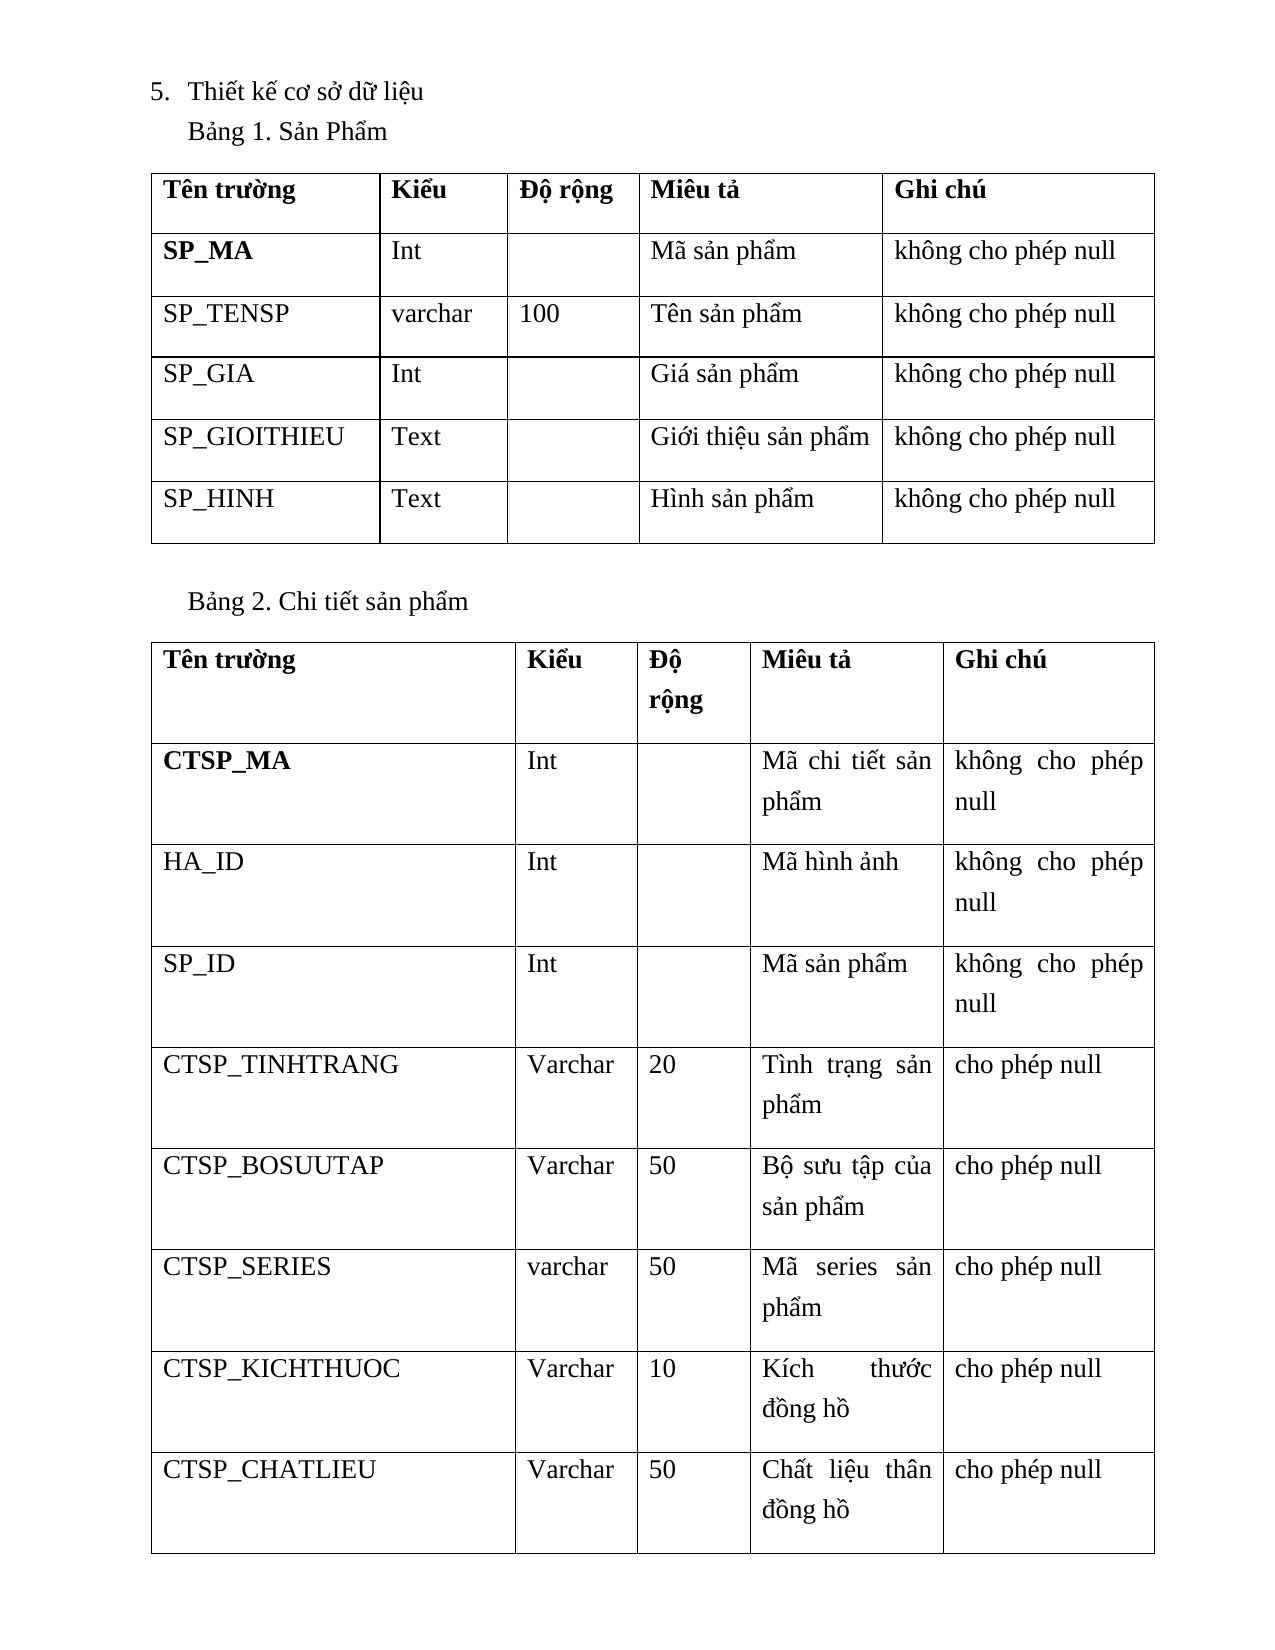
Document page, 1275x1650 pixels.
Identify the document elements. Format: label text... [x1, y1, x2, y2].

table_cell [508, 234, 639, 296]
table_cell HA_ID [152, 845, 515, 946]
table_cell Mã series sản phẩm [751, 1250, 943, 1351]
table_cell không cho phép null [883, 234, 1154, 296]
table_cell [638, 947, 750, 1047]
table_header Độ rộng [508, 174, 639, 233]
table_cell không cho phép null [944, 744, 1154, 844]
table_cell SP_MA [152, 234, 379, 296]
table_cell SP_GIA [152, 358, 379, 419]
table_cell Varchar [516, 1149, 637, 1249]
table_cell SP_TENSP [152, 297, 379, 356]
table_cell SP_ID [152, 947, 515, 1047]
table_cell SP_GIOITHIEU [152, 420, 379, 481]
table_header Tên trường [152, 643, 515, 743]
table_cell Int [516, 744, 637, 844]
table_cell cho phép null [944, 1453, 1154, 1553]
table_cell Mã sản phẩm [640, 234, 882, 296]
table_cell Varchar [516, 1453, 637, 1553]
list Bảng 2. Chi tiết sản phẩm [187, 585, 1156, 616]
table_cell 20 [638, 1048, 750, 1148]
table_cell Tên sản phẩm [640, 297, 882, 356]
table_cell CTSP_KICHTHUOC [152, 1352, 515, 1452]
table_header Miêu tả [640, 174, 882, 233]
table_cell Text [381, 482, 507, 543]
table_cell [508, 482, 639, 543]
table_cell cho phép null [944, 1048, 1154, 1148]
table_cell CTSP_MA [152, 744, 515, 844]
table_cell Int [381, 234, 507, 296]
table_cell 50 [638, 1250, 750, 1351]
table_cell CTSP_SERIES [152, 1250, 515, 1351]
table_cell không cho phép null [883, 358, 1154, 419]
table_cell Kích thước đồng hồ [751, 1352, 943, 1452]
table_cell SP_HINH [152, 482, 379, 543]
table_cell [638, 845, 750, 946]
table_header Ghi chú [883, 174, 1154, 233]
table_header Kiểu [516, 643, 637, 743]
table_cell không cho phép null [883, 297, 1154, 356]
table_cell Int [381, 358, 507, 419]
list Bảng 1. Sản Phẩm [187, 115, 1156, 147]
table_header Ghi chú [944, 643, 1154, 743]
table_cell [638, 744, 750, 844]
table_cell Mã chi tiết sản phẩm [751, 744, 943, 844]
table_cell Int [516, 947, 637, 1047]
table_cell Hình sản phẩm [640, 482, 882, 543]
table_cell không cho phép null [883, 482, 1154, 543]
table_header Miêu tả [751, 643, 943, 743]
table_header Kiểu [381, 174, 507, 233]
table_cell Varchar [516, 1352, 637, 1452]
table_cell Mã sản phẩm [751, 947, 943, 1047]
table_cell Giá sản phẩm [640, 358, 882, 419]
table_cell 10 [638, 1352, 750, 1452]
table_cell Varchar [516, 1048, 637, 1148]
table_cell Giới thiệu sản phẩm [640, 420, 882, 481]
table_cell Int [516, 845, 637, 946]
table_cell cho phép null [944, 1352, 1154, 1452]
table_cell 50 [638, 1149, 750, 1249]
table_cell CTSP_BOSUUTAP [152, 1149, 515, 1249]
table_cell cho phép null [944, 1250, 1154, 1351]
table_cell cho phép null [944, 1149, 1154, 1249]
table_cell không cho phép null [883, 420, 1154, 481]
table_cell Bộ sưu tập của sản phẩm [751, 1149, 943, 1249]
table_cell không cho phép null [944, 845, 1154, 946]
table_cell Chất liệu thân đồng hồ [751, 1453, 943, 1553]
table_cell 50 [638, 1453, 750, 1553]
table_header Độ rộng [638, 643, 750, 743]
table_cell 100 [508, 297, 639, 356]
table_cell Mã hình ảnh [751, 845, 943, 946]
table_cell Tình trạng sản phẩm [751, 1048, 943, 1148]
table_cell CTSP_CHATLIEU [152, 1453, 515, 1553]
list Thiết kế cơ sở dữ liệu [150, 75, 1156, 106]
table_cell [508, 420, 639, 481]
table_cell varchar [381, 297, 507, 356]
table_cell CTSP_TINHTRANG [152, 1048, 515, 1148]
table_cell Text [381, 420, 507, 481]
table_cell varchar [516, 1250, 637, 1351]
table_cell không cho phép null [944, 947, 1154, 1047]
table_cell [508, 358, 639, 419]
table_header Tên trường [152, 174, 379, 233]
